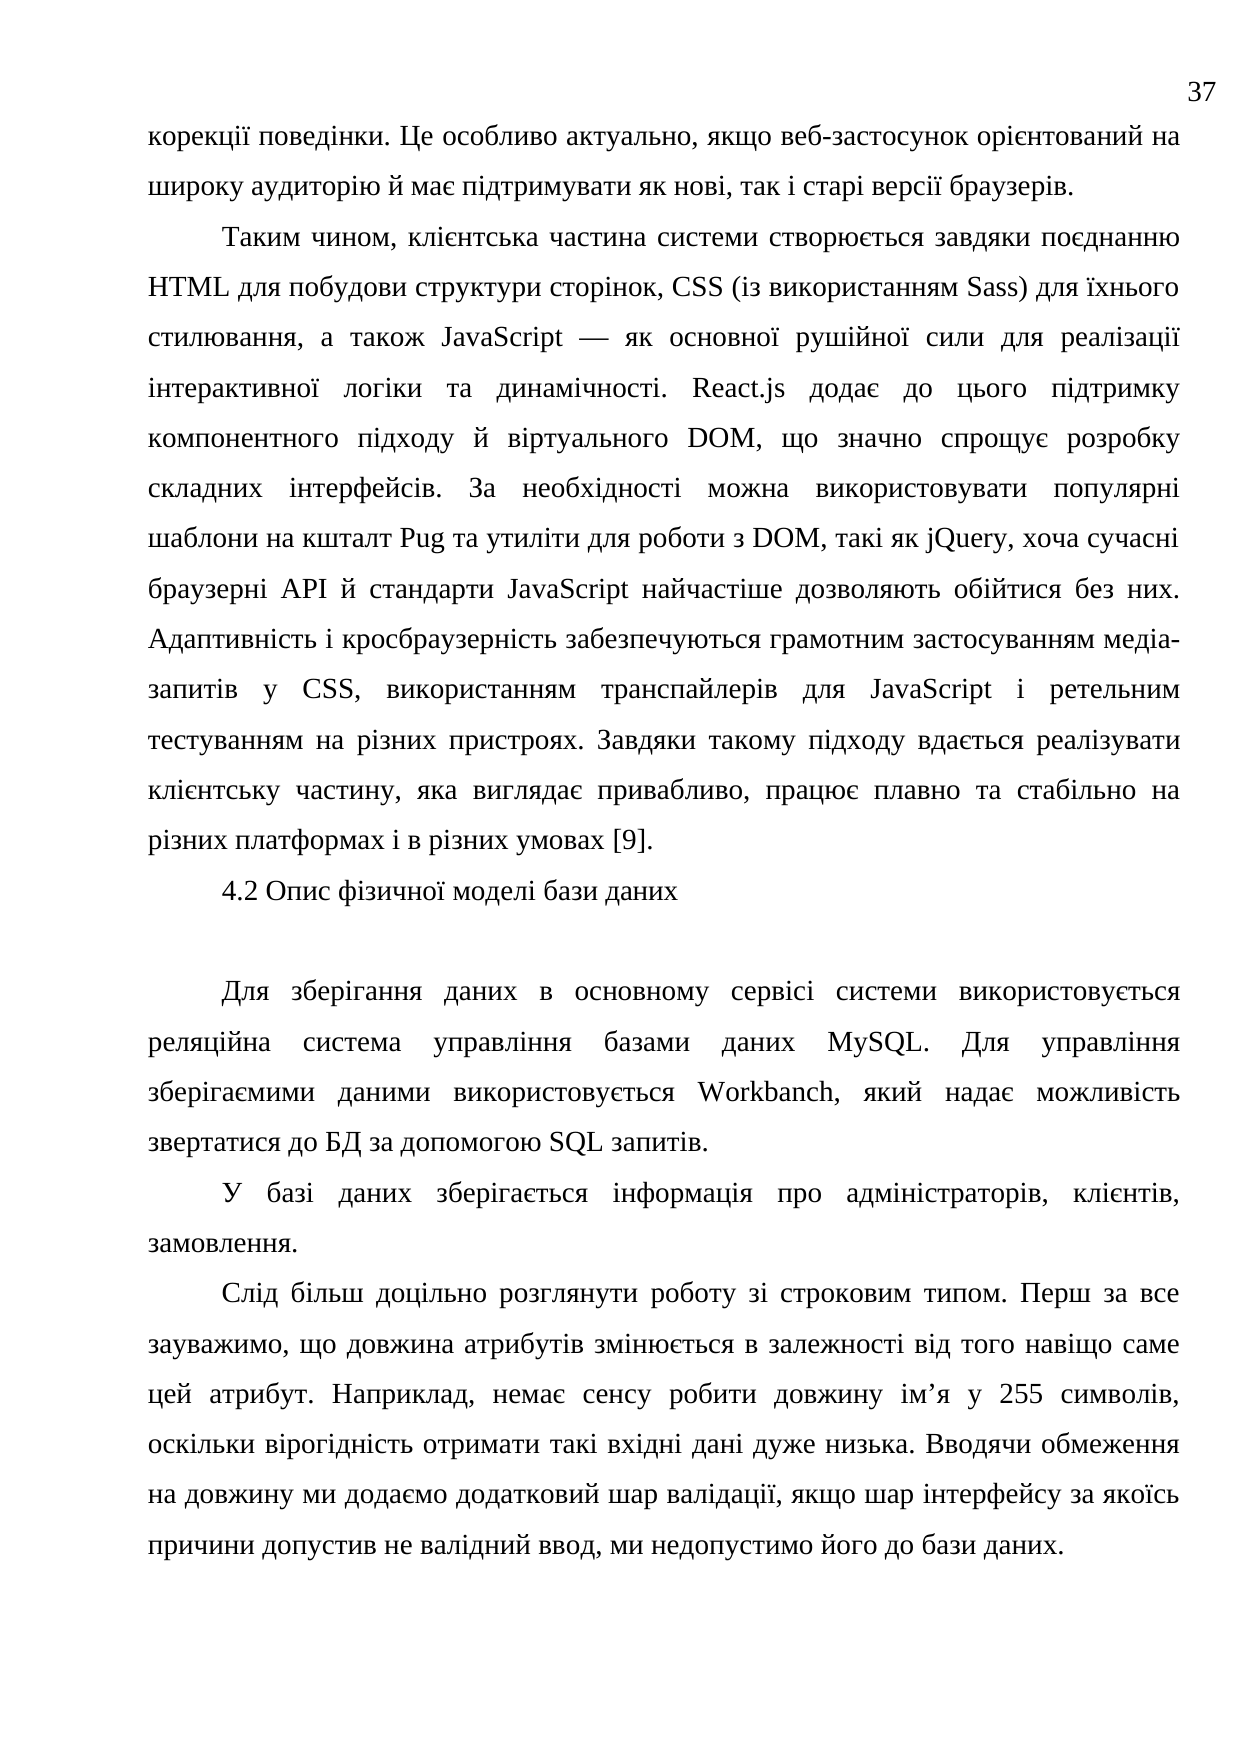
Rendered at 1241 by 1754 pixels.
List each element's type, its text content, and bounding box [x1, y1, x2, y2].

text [148, 118, 1181, 202]
text Слід більш доцільно розглянути роботу зі строковим типом. Перш за все зауважимо, що довжина атрибутів змінюється в залежності від того навіщо саме цей атрибут. Наприклад, немає сенсу робити довжину ім’я у 255 символів, оскільки вірогідність отримати такі вхідні дані дуже низька. Вводячи обмеження на довжину ми додаємо додатковий шар валідації, якщо шар інтерфейсу за якоїсь причини допустив не валідний ввод, ми недопустимо його до бази даних. [148, 1275, 1181, 1561]
text 4.2 Опис фізичної моделі бази даних [148, 873, 1181, 906]
text Таким чином, клієнтська частина системи створюється завдяки поєднанню HTML для побудови структури сторінок, CSS (із використанням Sass) для їхнього стилювання, а також JavaScript — як основної рушійної сили для реалізації інтерактивної логіки та динамічності. React.js додає до цього підтримку компонентного підходу й віртуального DOM, що значно спрощує розробку складних інтерфейсів. За необхідності можна використовувати популярні шаблони на кшталт Pug та утиліти для роботи з DOM, такі як jQuery, хоча сучасні браузерні API й стандарти JavaScript найчастіше дозволяють обійтися без них. Адаптивність і кросбраузерність забезпечуються грамотним застосуванням медіа-запитів у CSS, використанням транспайлерів для JavaScript і ретельним тестуванням на різних пристроях. Завдяки такому підходу вдається реалізувати клієнтську частину, яка виглядає привабливо, працює плавно та стабільно на різних платформах і в різних умовах [9]. [148, 219, 1181, 856]
text У базі даних зберігається інформація про адміністраторів, клієнтів, замовлення. [148, 1175, 1181, 1259]
text Для зберігання даних в основному сервісі системи використовується реляційна система управління базами даних MySQL. Для управління зберігаємими даними використовується Workbanch, який надає можливість звертатися до БД за допомогою SQL запитів. [148, 973, 1181, 1158]
